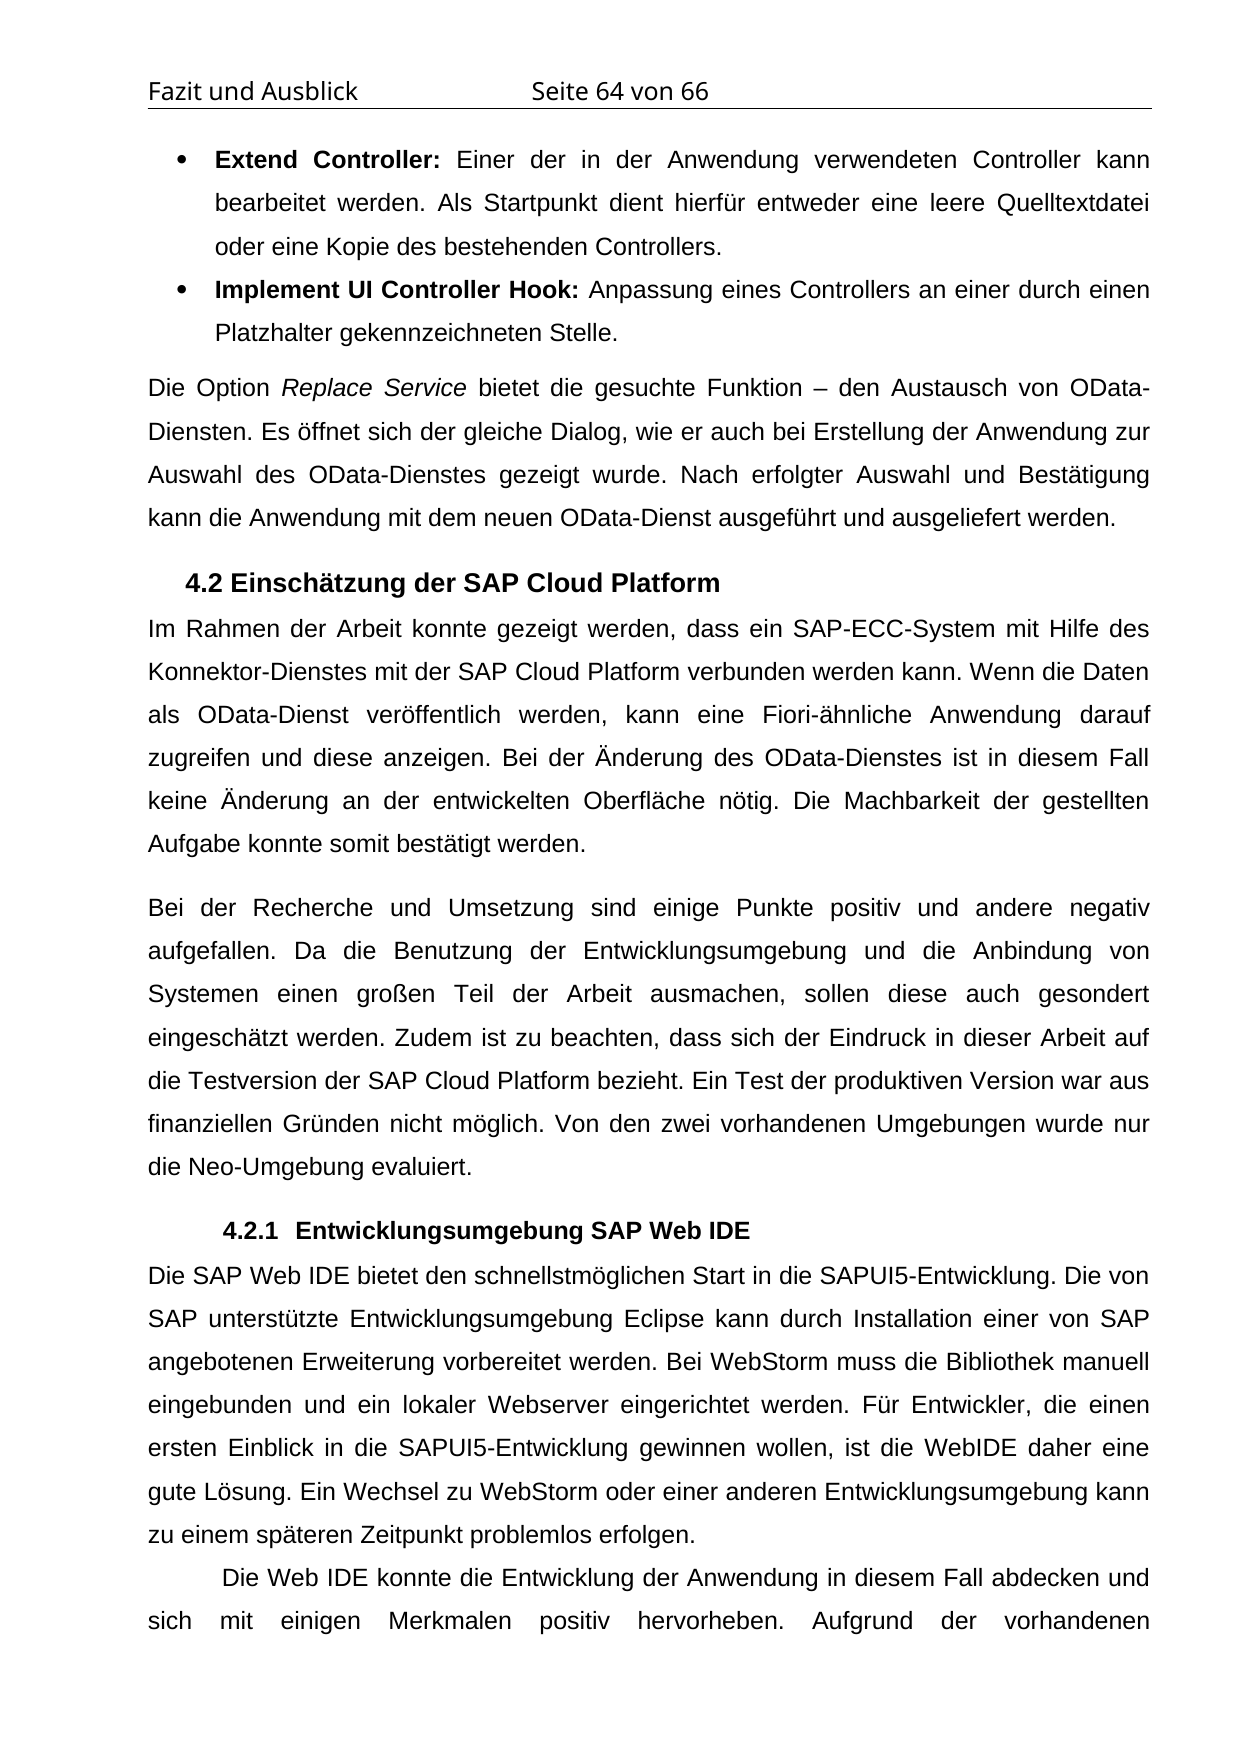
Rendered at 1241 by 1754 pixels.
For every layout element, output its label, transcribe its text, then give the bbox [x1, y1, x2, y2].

list Implement UI Controller Hook: Anpassung eines Controllers an einer durch einen Platzhalter gekennzeichneten Stelle. [177, 274, 1152, 347]
text Die SAP Web IDE bietet den schnellstmöglichen Start in die SAPUI5-Entwicklung. Die von SAP unterstützte Entwicklungsumgebung Eclipse kann durch Installation einer von SAP angebotenen Erweiterung vorbereitet werden. Bei WebStorm muss die Bibliothek manuell eingebunden und ein lokaler Webserver eingerichtet werden. Für Entwickler, die einen ersten Einblick in die SAPUI5-Entwicklung gewinnen wollen, ist die WebIDE daher eine gute Lösung. Ein Wechsel zu WebStorm oder einer anderen Entwicklungsumgebung kann zu einem späteren Zeitpunkt problemlos erfolgen. [148, 1261, 1152, 1548]
subtitle Entwicklungsumgebung SAP Web IDE [223, 1216, 1152, 1245]
text Im Rahmen der Arbeit konnte gezeigt werden, dass ein SAP-ECC-System mit Hilfe des Konnektor-Dienstes mit der SAP Cloud Platform verbunden werden kann. Wenn die Daten als OData-Dienst veröffentlich werden, kann eine Fiori-ähnliche Anwendung darauf zugreifen und diese anzeigen. Bei der Änderung des OData-Dienstes ist in diesem Fall keine Änderung an der entwickelten Oberfläche nötig. Die Machbarkeit der gestellten Aufgabe konnte somit bestätigt werden. [148, 614, 1152, 858]
text Die Option Replace Service bietet die gesuchte Funktion – den Austausch von OData-Diensten. Es öffnet sich der gleiche Dialog, wie er auch bei Erstellung der Anwendung zur Auswahl des OData-Dienstes gezeigt wurde. Nach erfolgter Auswahl und Bestätigung kann die Anwendung mit dem neuen OData-Dienst ausgeführt und ausgeliefert werden. [148, 373, 1152, 532]
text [148, 1563, 1152, 1634]
list Extend Controller: Einer der in der Anwendung verwendeten Controller kann bearbeitet werden. Als Startpunkt dient hierfür entweder eine leere Quelltextdatei oder eine Kopie des bestehenden Controllers. [177, 145, 1152, 260]
text Bei der Recherche und Umsetzung sind einige Punkte positiv und andere negativ aufgefallen. Da die Benutzung der Entwicklungsumgebung und die Anbindung von Systemen einen großen Teil der Arbeit ausmachen, sollen diese auch gesondert eingeschätzt werden. Zudem ist zu beachten, dass sich der Eindruck in dieser Arbeit auf die Testversion der SAP Cloud Platform bezieht. Ein Test der produktiven Version war aus finanziellen Gründen nicht möglich. Von den zwei vorhandenen Umgebungen wurde nur die Neo-Umgebung evaluiert. [148, 893, 1152, 1181]
subtitle Einschätzung der SAP Cloud Platform [185, 567, 1152, 598]
